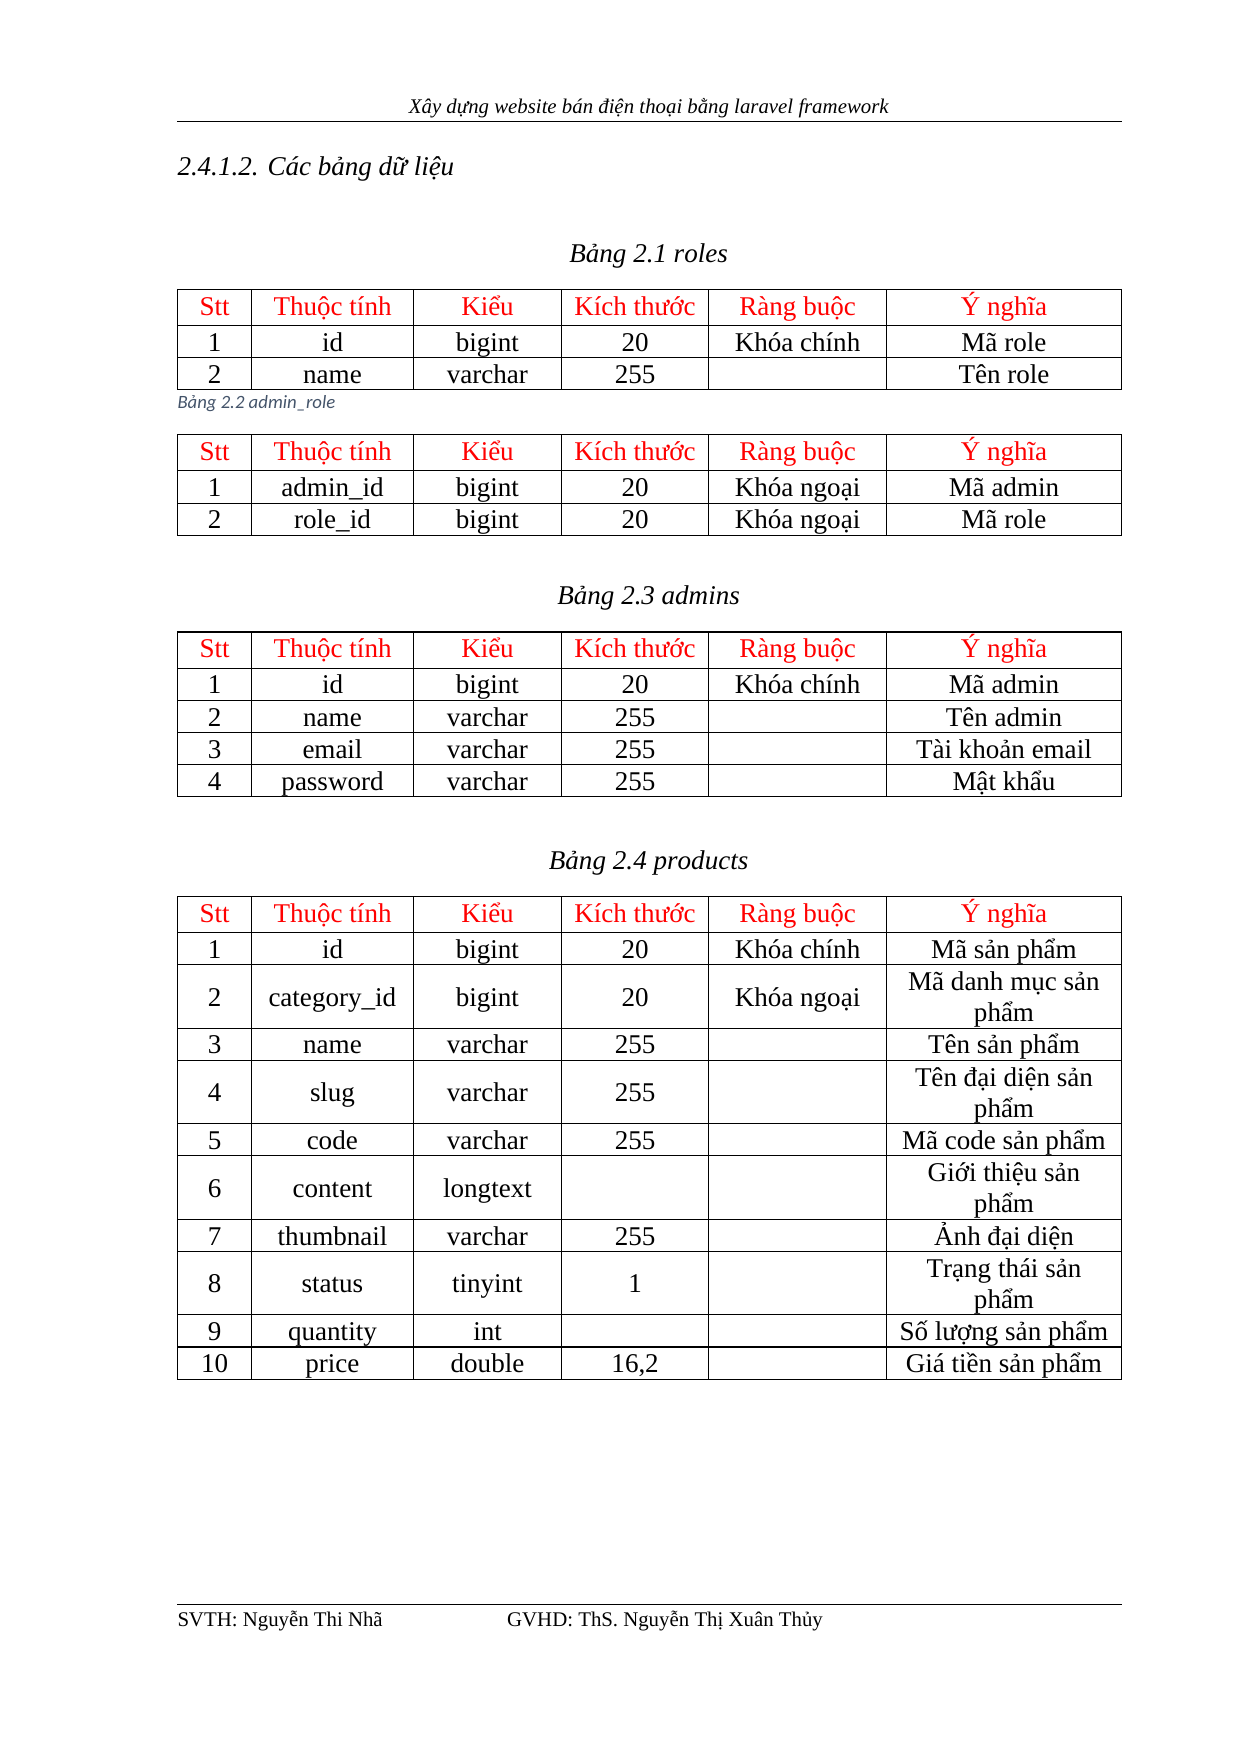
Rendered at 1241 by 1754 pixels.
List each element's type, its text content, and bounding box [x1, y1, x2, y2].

table_header Ràng buộc [709, 290, 886, 325]
table_cell Mã admin [887, 471, 1121, 502]
table_cell 2 [178, 358, 251, 389]
table_header Kích thước [562, 435, 708, 470]
table_cell 20 [562, 669, 708, 699]
table_cell varchar [414, 733, 561, 764]
table_cell 255 [562, 701, 708, 732]
table_cell Tên admin [887, 701, 1121, 732]
table_cell [562, 1315, 708, 1346]
text Bảng 2.2 admin_role [177, 390, 1122, 413]
table_cell Tên role [887, 358, 1121, 389]
table_cell Trạng thái sản phẩm [887, 1252, 1121, 1314]
table_cell id [252, 933, 413, 964]
table_cell [709, 701, 886, 732]
table_cell [709, 1315, 886, 1346]
table_cell varchar [414, 701, 561, 732]
table_cell Khóa chính [709, 669, 886, 699]
table_cell Mật khẩu [887, 765, 1121, 796]
table_cell Khóa ngoại [709, 504, 886, 534]
subtitle Các bảng dữ liệu [177, 150, 1122, 181]
table_cell 5 [178, 1124, 251, 1155]
table_cell longtext [414, 1156, 561, 1219]
table_cell Mã admin [887, 669, 1121, 699]
table_cell Tài khoản email [887, 733, 1121, 764]
table_cell Khóa chính [709, 326, 886, 357]
table_cell Số lượng sản phẩm [887, 1315, 1121, 1346]
table_cell [709, 358, 886, 389]
table_cell category_id [252, 965, 413, 1028]
text Bảng 2.1 roles [177, 237, 1122, 268]
table_header Stt [178, 290, 251, 325]
table_cell 4 [178, 1061, 251, 1123]
table_cell 1 [178, 471, 251, 502]
table_header Ý nghĩa [887, 897, 1121, 932]
table_cell password [252, 765, 413, 796]
table_cell 255 [562, 358, 708, 389]
table_header Ý nghĩa [887, 435, 1121, 470]
table_cell Giới thiệu sản phẩm [887, 1156, 1121, 1219]
table_cell bigint [414, 933, 561, 964]
table_cell 2 [178, 965, 251, 1028]
table_cell 255 [562, 1061, 708, 1123]
table_cell bigint [414, 669, 561, 699]
table_header Thuộc tính [252, 435, 413, 470]
table_cell 6 [178, 1156, 251, 1219]
table_cell 255 [562, 1124, 708, 1155]
table_cell status [252, 1252, 413, 1314]
table_cell id [252, 669, 413, 699]
text Bảng 2.3 admins [177, 579, 1122, 611]
table_cell 255 [562, 1220, 708, 1251]
table_cell tinyint [414, 1252, 561, 1314]
table_header Stt [178, 435, 251, 470]
table_header Thuộc tính [252, 633, 413, 667]
table_cell 20 [562, 504, 708, 534]
table_header Ràng buộc [709, 897, 886, 932]
table_header Ràng buộc [709, 633, 886, 667]
table_cell price [252, 1348, 413, 1378]
table_cell [709, 765, 886, 796]
table_cell Giá tiền sản phẩm [887, 1348, 1121, 1378]
table_cell id [252, 326, 413, 357]
table_cell 2 [178, 504, 251, 534]
table_cell Tên sản phẩm [887, 1029, 1121, 1060]
table_cell 255 [562, 1029, 708, 1060]
table_cell Tên đại diện sản phẩm [887, 1061, 1121, 1123]
table_cell 16,2 [562, 1348, 708, 1378]
table_cell admin_id [252, 471, 413, 502]
table_header Ý nghĩa [887, 633, 1121, 667]
table_cell int [414, 1315, 561, 1346]
table_cell [709, 1156, 886, 1219]
table_cell Mã role [887, 504, 1121, 534]
table_cell varchar [414, 765, 561, 796]
table_cell 1 [178, 669, 251, 699]
table_header Kiểu [414, 435, 561, 470]
table_header Ý nghĩa [887, 290, 1121, 325]
table_header Ràng buộc [709, 435, 886, 470]
table_cell Mã danh mục sản phẩm [887, 965, 1121, 1028]
table_header Kích thước [562, 290, 708, 325]
table_header Stt [178, 897, 251, 932]
table_cell role_id [252, 504, 413, 534]
table_cell thumbnail [252, 1220, 413, 1251]
table_cell 1 [562, 1252, 708, 1314]
table_cell bigint [414, 504, 561, 534]
table_header Kiểu [414, 897, 561, 932]
table_cell bigint [414, 965, 561, 1028]
table_cell Ảnh đại diện [887, 1220, 1121, 1251]
table_header Stt [178, 633, 251, 667]
table_cell [709, 1252, 886, 1314]
table_cell 1 [178, 933, 251, 964]
text Bảng 2.4 products [177, 844, 1122, 875]
table_cell email [252, 733, 413, 764]
table_cell [709, 1220, 886, 1251]
table_cell varchar [414, 1220, 561, 1251]
table_cell varchar [414, 358, 561, 389]
table_cell 3 [178, 1029, 251, 1060]
table_cell quantity [252, 1315, 413, 1346]
table_cell varchar [414, 1124, 561, 1155]
table_cell [709, 1061, 886, 1123]
table_cell 20 [562, 965, 708, 1028]
table_header Kiểu [414, 633, 561, 667]
table_cell [562, 1156, 708, 1219]
table_cell [709, 1029, 886, 1060]
table_cell 1 [178, 326, 251, 357]
table_cell Mã sản phẩm [887, 933, 1121, 964]
table_cell 7 [178, 1220, 251, 1251]
table_header Kích thước [562, 633, 708, 667]
table_header Kiểu [414, 290, 561, 325]
table_cell Mã role [887, 326, 1121, 357]
table_cell 10 [178, 1348, 251, 1378]
table_cell 255 [562, 733, 708, 764]
table_cell 3 [178, 733, 251, 764]
table_cell double [414, 1348, 561, 1378]
table_cell Khóa chính [709, 933, 886, 964]
table_cell name [252, 701, 413, 732]
table_cell bigint [414, 471, 561, 502]
table_cell content [252, 1156, 413, 1219]
table_cell 8 [178, 1252, 251, 1314]
table_cell varchar [414, 1061, 561, 1123]
table_cell 9 [178, 1315, 251, 1346]
table_cell name [252, 358, 413, 389]
table_cell Mã code sản phẩm [887, 1124, 1121, 1155]
table_cell 20 [562, 326, 708, 357]
table_cell 20 [562, 933, 708, 964]
table_cell bigint [414, 326, 561, 357]
table_header Kích thước [562, 897, 708, 932]
table_cell Khóa ngoại [709, 471, 886, 502]
table_cell 20 [562, 471, 708, 502]
table_cell name [252, 1029, 413, 1060]
table_cell [709, 1348, 886, 1378]
table_header Thuộc tính [252, 897, 413, 932]
table_cell 255 [562, 765, 708, 796]
table_cell code [252, 1124, 413, 1155]
table_cell 4 [178, 765, 251, 796]
table_cell [709, 1124, 886, 1155]
table_cell [709, 733, 886, 764]
table_cell 2 [178, 701, 251, 732]
table_cell Khóa ngoại [709, 965, 886, 1028]
table_header Thuộc tính [252, 290, 413, 325]
table_cell varchar [414, 1029, 561, 1060]
table_cell slug [252, 1061, 413, 1123]
